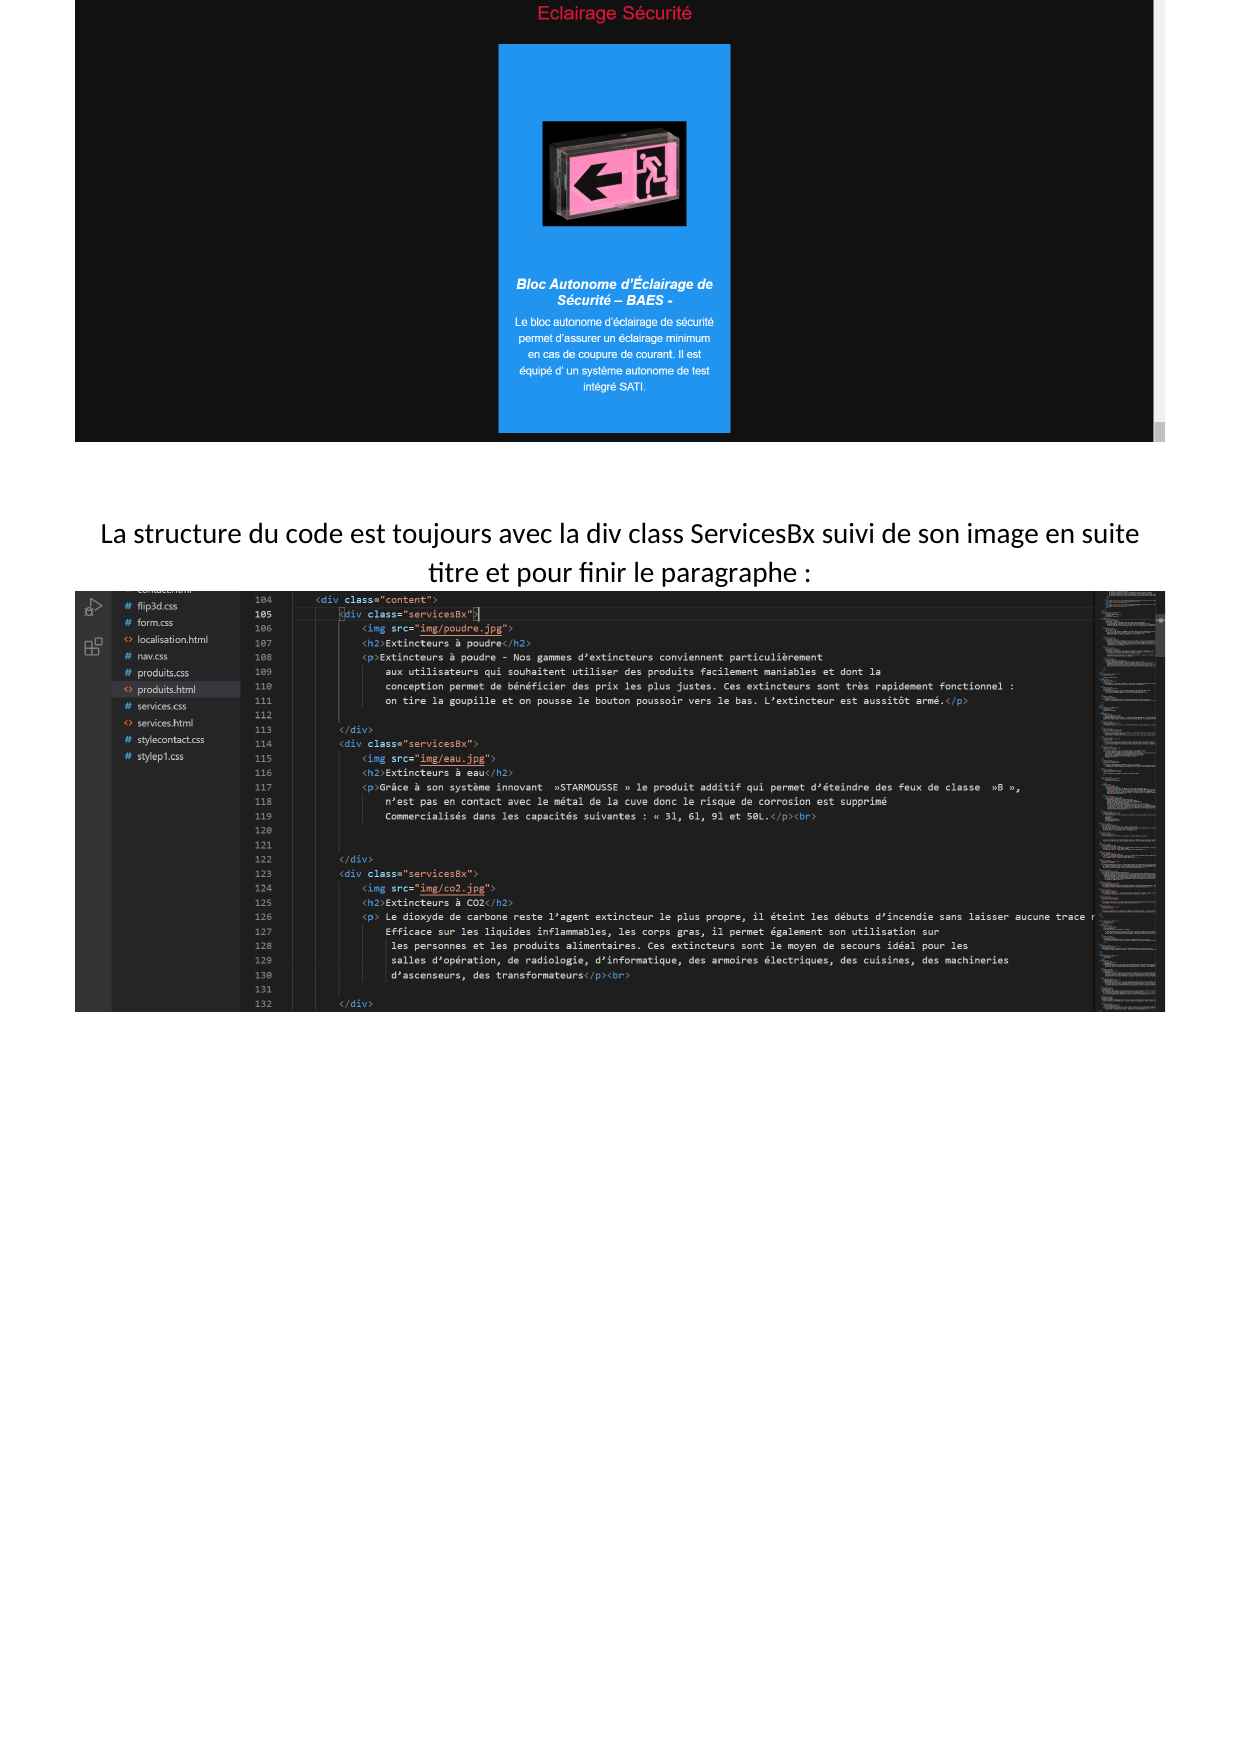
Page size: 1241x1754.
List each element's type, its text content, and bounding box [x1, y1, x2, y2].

text La structure du code est toujours avec la div class ServicesBx suivi de son image en suite titre et pour finir le paragraphe : [75, 516, 1165, 591]
picture [75, 0, 1166, 442]
picture [75, 591, 1166, 1012]
